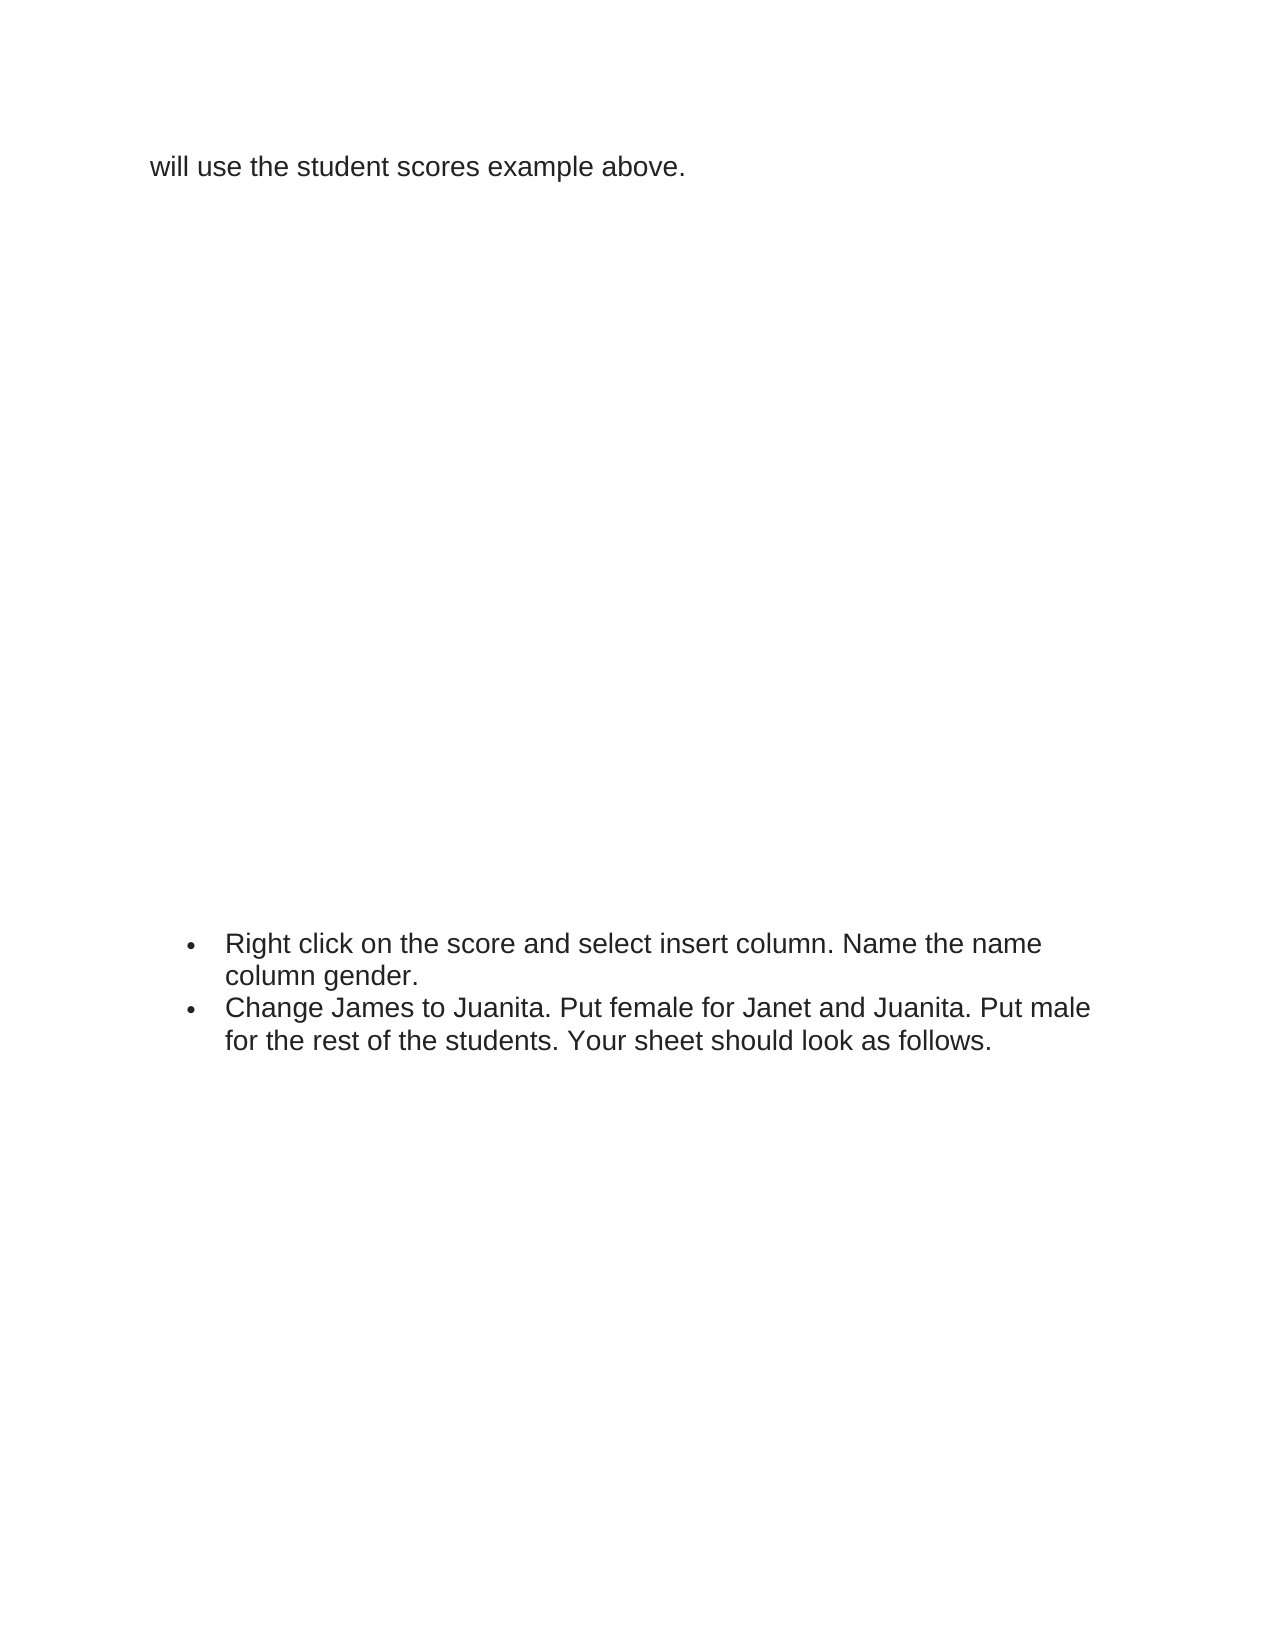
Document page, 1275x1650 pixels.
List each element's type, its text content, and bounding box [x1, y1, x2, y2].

list Change James to Juanita. Put female for Janet and Juanita. Put male for the rest of the students. Your sheet should look as follows. [187, 991, 1125, 1056]
list Right click on the score and select insert column. Name the name column gender. [187, 927, 1125, 991]
text Groups allow us to view easily and hide unnecessary details from either columns or rows. In addition to that, we can also use groups to analyse data that belongs to a common category. Let’s illustrate this with an example. We will use the student scores example above. [150, 150, 1125, 897]
